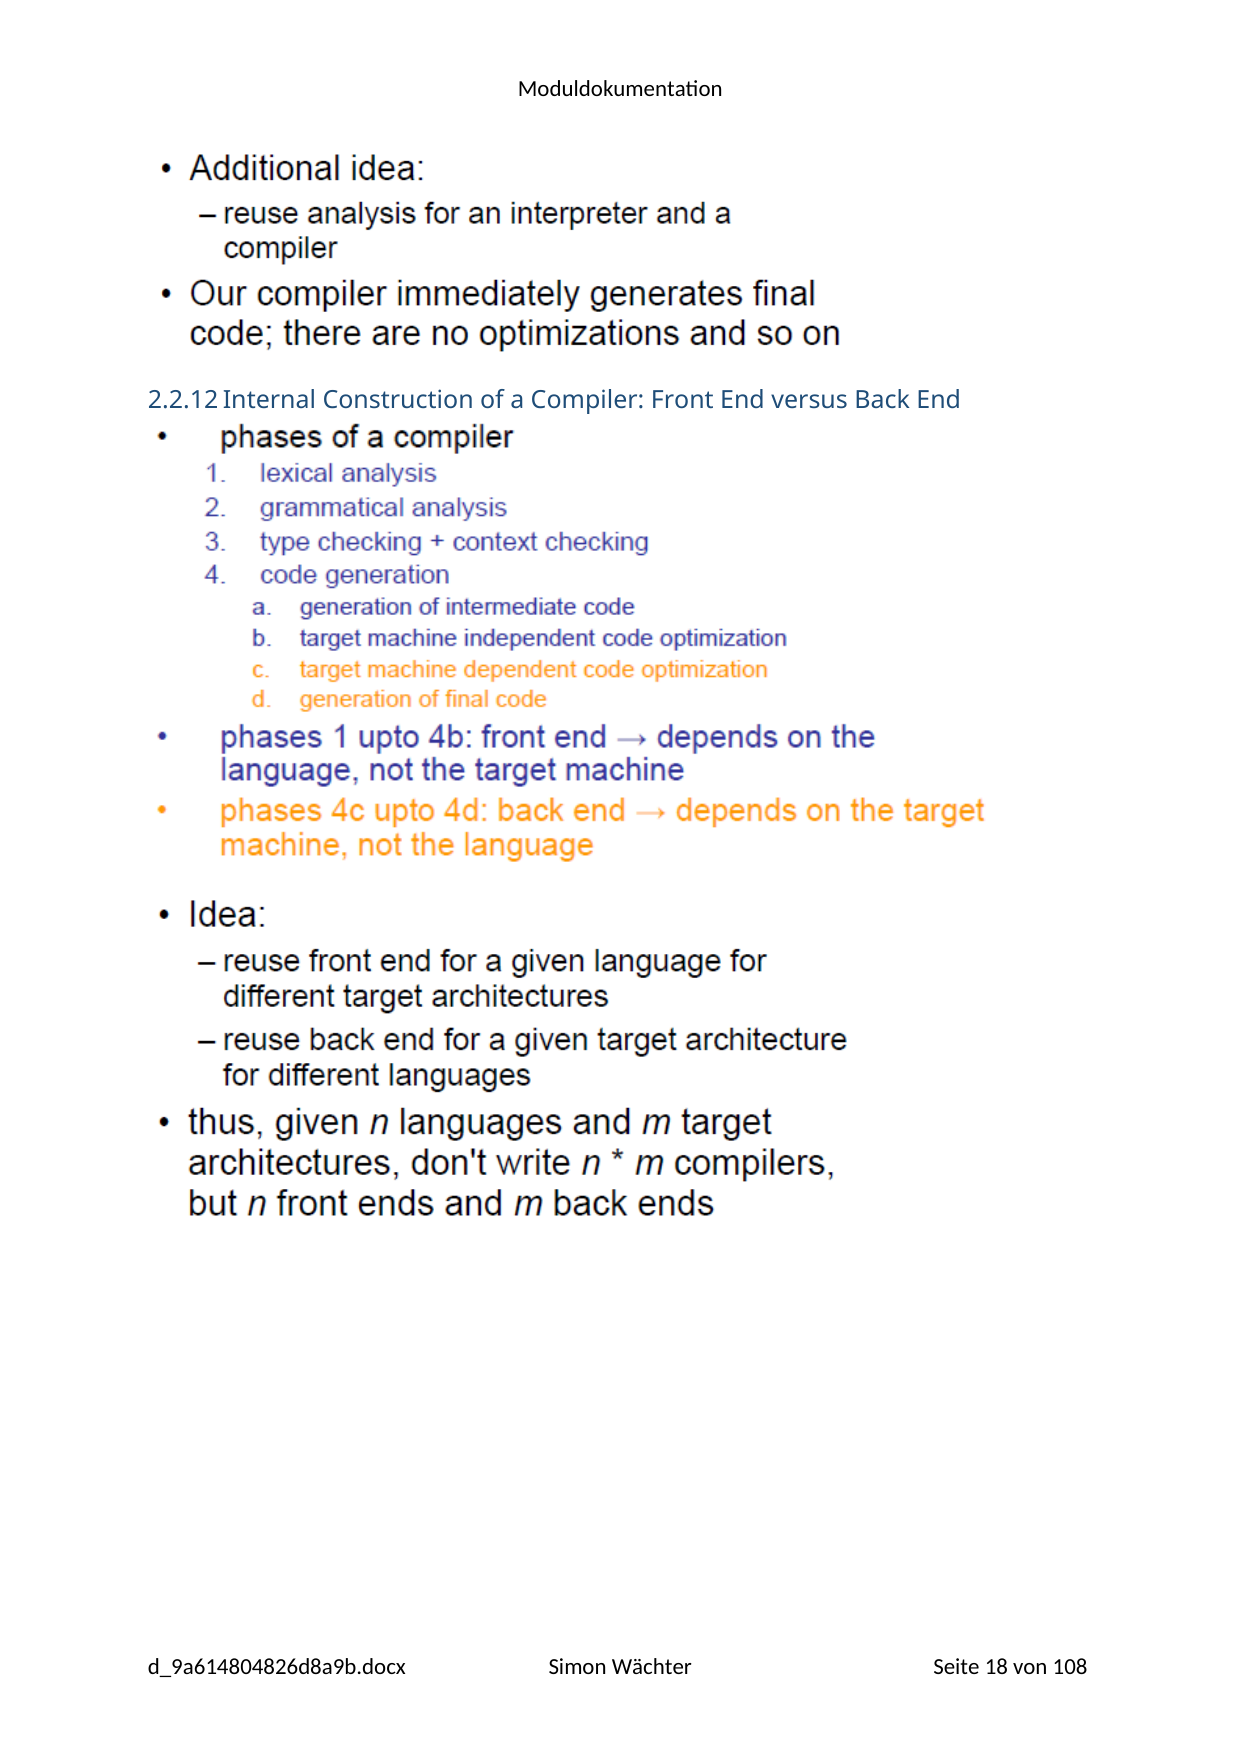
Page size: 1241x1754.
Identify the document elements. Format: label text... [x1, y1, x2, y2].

subtitle Internal Construction of a Compiler: Front End versus Back End [148, 381, 1093, 416]
picture [147, 147, 859, 363]
picture [147, 895, 873, 1234]
picture [147, 418, 998, 876]
